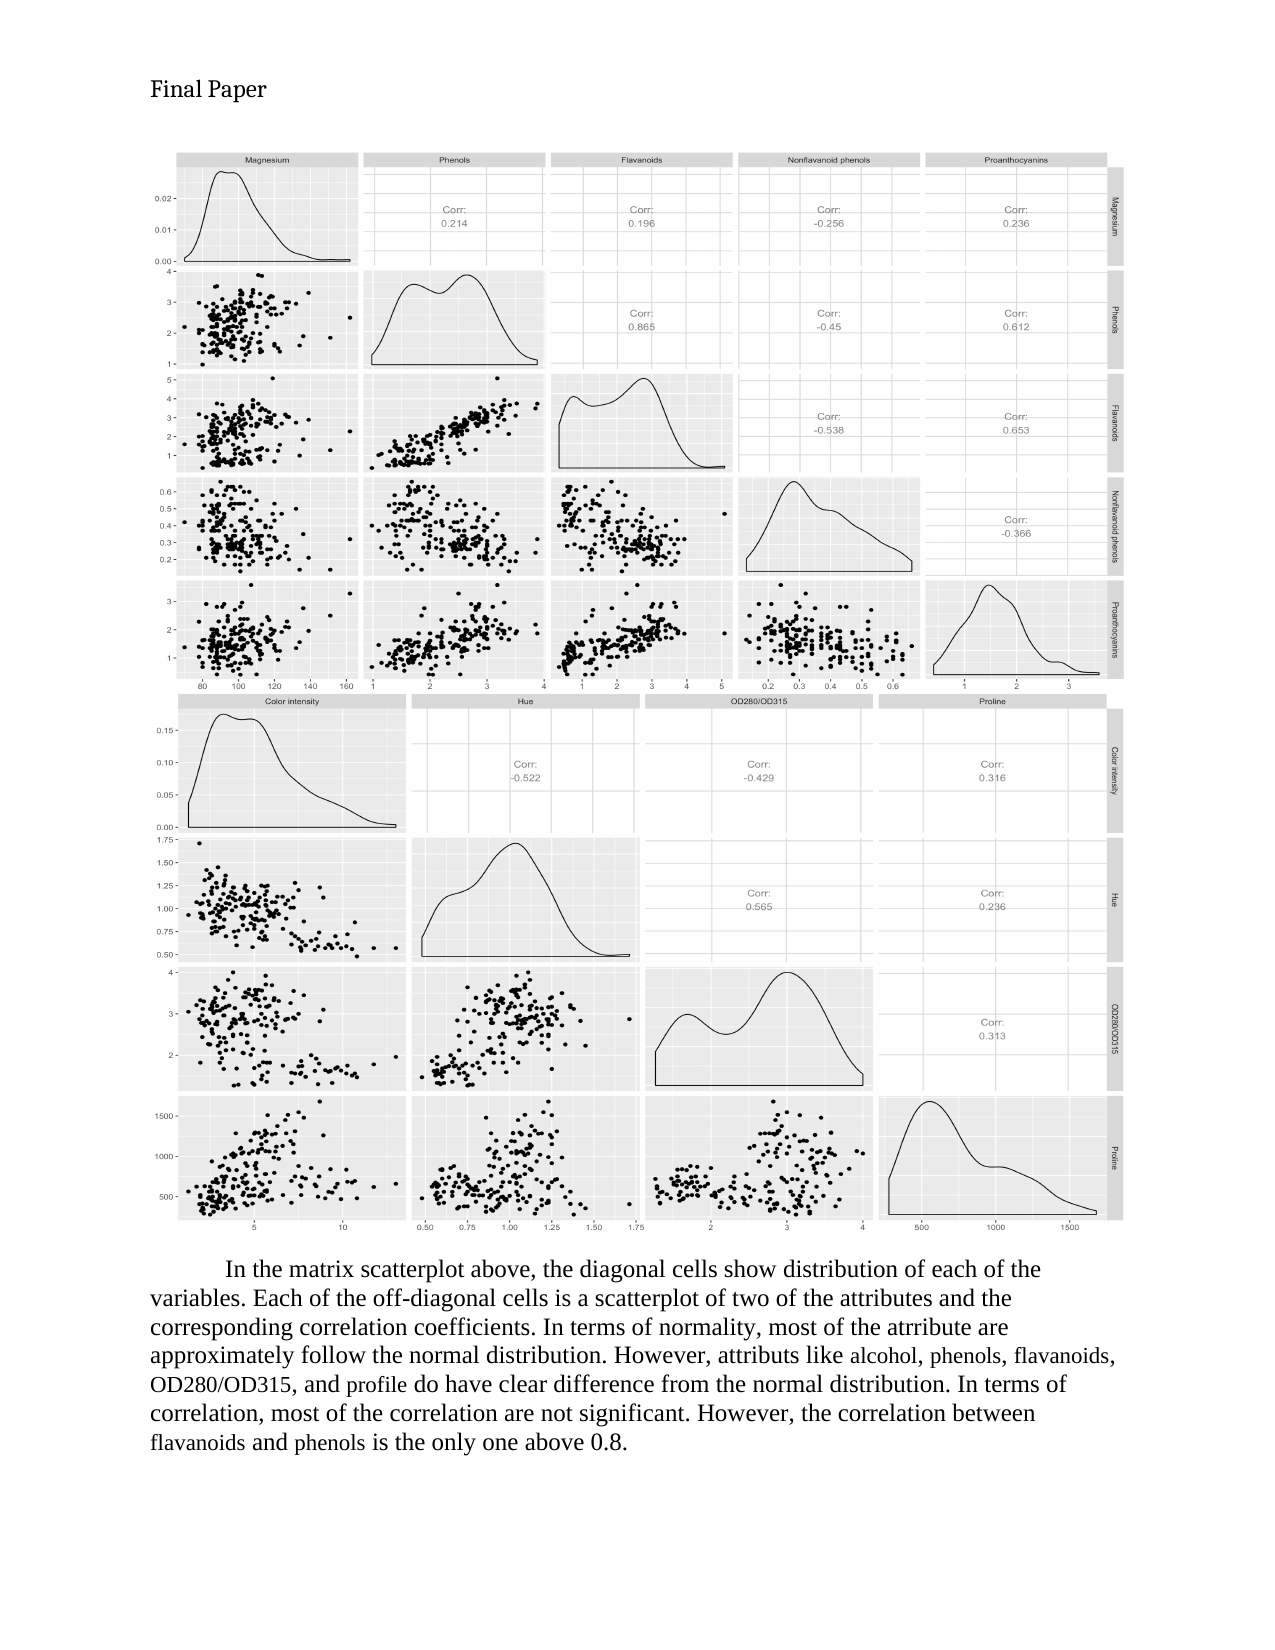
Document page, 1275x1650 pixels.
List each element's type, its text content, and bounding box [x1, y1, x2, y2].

picture [150, 150, 1125, 1236]
text In the matrix scatterplot above, the diagonal cells show distribution of each of the variables. Each of the off-diagonal cells is a scatterplot of two of the attributes and the corresponding correlation coefficients. In terms of normality, most of the atrribute are approximately follow the normal distribution. However, attributs like alcohol, phenols, flavanoids, OD280/OD315, and profile do have clear difference from the normal distribution. In terms of correlation, most of the correlation are not significant. However, the correlation between flavanoids and phenols is the only one above 0.8. [150, 1254, 1125, 1456]
